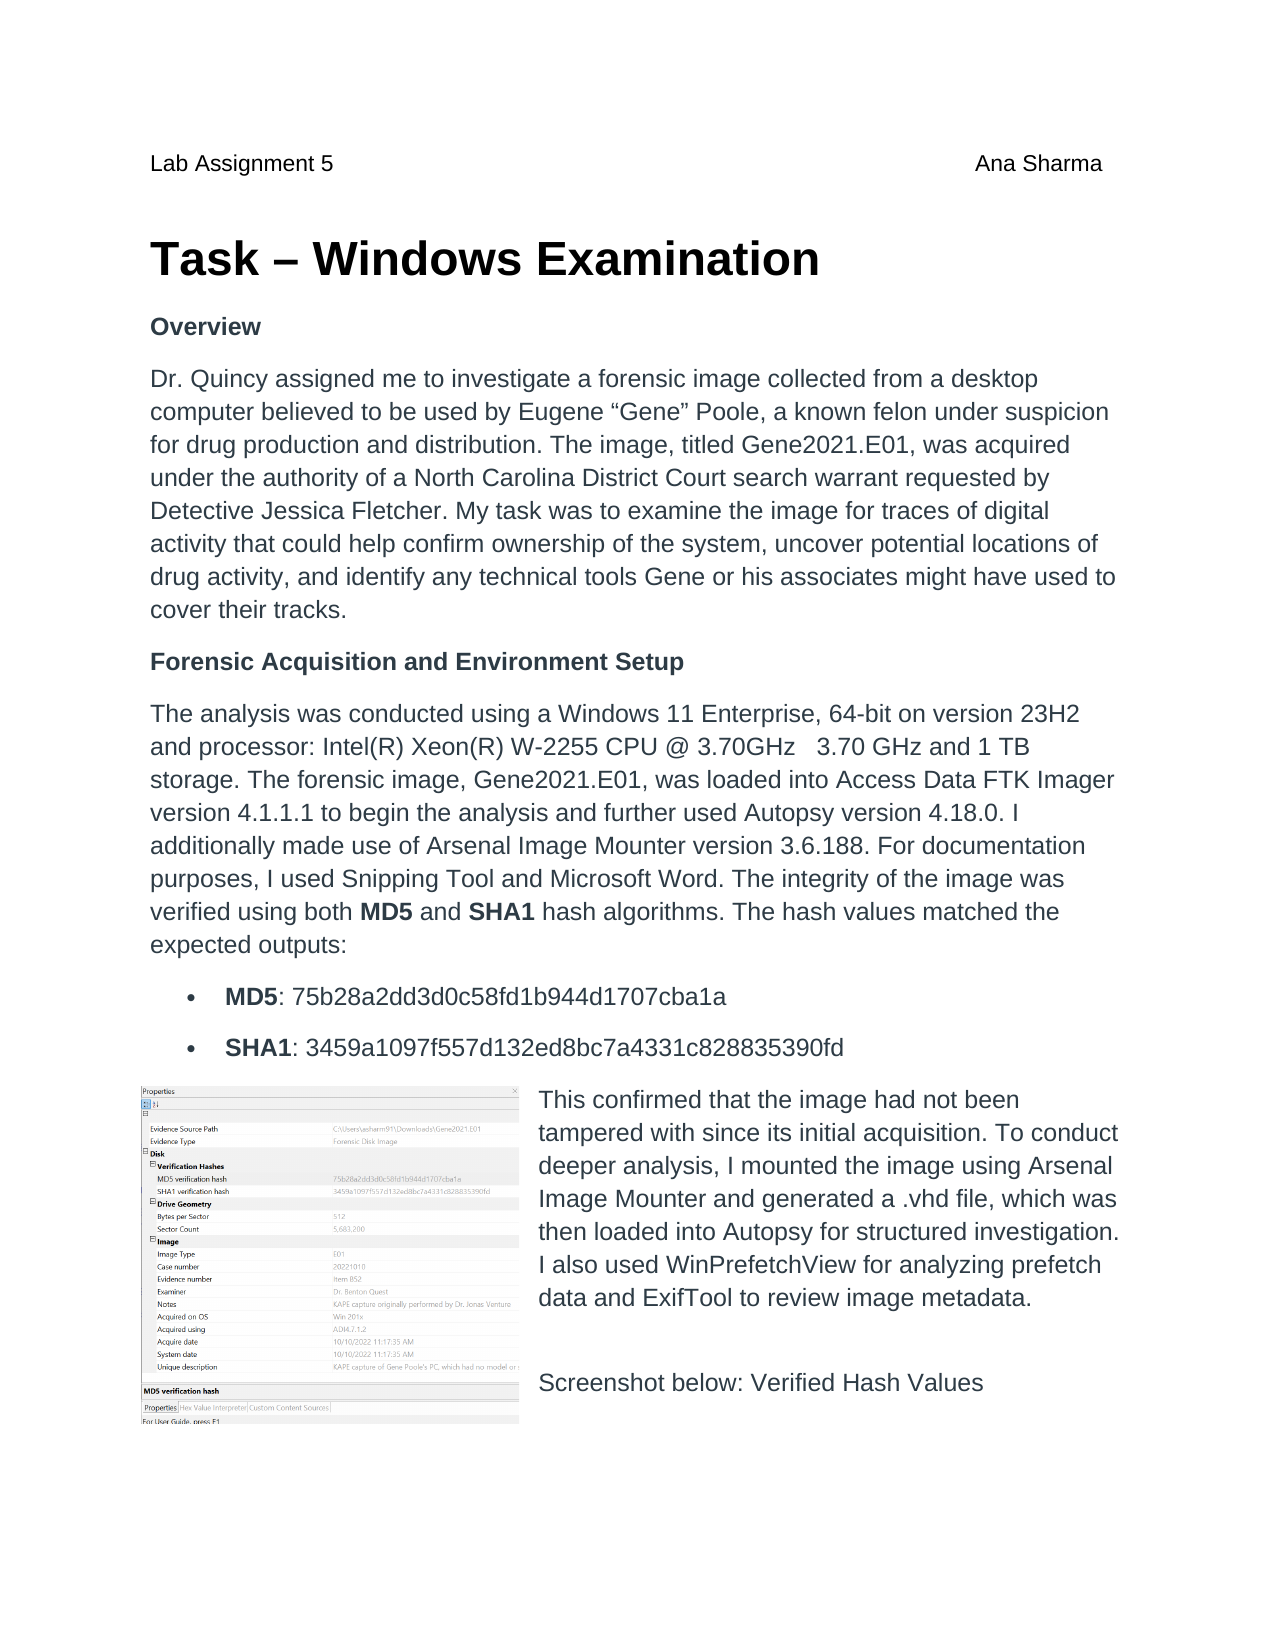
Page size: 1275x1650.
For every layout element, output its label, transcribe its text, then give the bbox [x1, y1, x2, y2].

text Screenshot below: Verified Hash Values [150, 1269, 1125, 1298]
text This confirmed that the image had not been tampered with since its initial acquisition. To conduct deeper analysis, I mounted the image using Arsenal Image Mounter and generated a .vhd file, which was then loaded into Autopsy for structured investigation. I also used WinPrefetchView for analyzing prefetch data and ExifTool to review image metadata. [150, 1085, 1125, 1246]
text The analysis was conducted using a Windows 11 Enterprise, 64-bit on version 23H2 and processor: Intel(R) Xeon(R) W-2255 CPU @ 3.70GHz 3.70 GHz and 1 TB storage. The forensic image, Gene2021.E01, was loaded into Access Data FTK Imager version 4.1.1.1 to begin the analysis and further used Autopsy version 4.18.0. I additionally made use of Arsenal Image Mounter version 3.6.188. For documentation purposes, I used Snipping Tool and Microsoft Word. The integrity of the image was verified using both MD5 and SHA1 hash algorithms. The hash values matched the expected outputs: [150, 699, 1125, 959]
list MD5: 75b28a2dd3d0c58fd1b944d1707cba1a [187, 982, 1125, 1010]
text Forensic Acquisition and Environment Setup [150, 647, 1125, 676]
list SHA1: 3459a1097f557d132ed8bc7a4331c828835390fd [187, 1033, 1125, 1062]
text Lab Assignment 5 Ana Sharma [150, 150, 1125, 176]
text Dr. Quincy assigned me to investigate a forensic image collected from a desktop computer believed to be used by Eugene “Gene” Poole, a known felon under suspicion for drug production and distribution. The image, titled Gene2021.E01, was acquired under the authority of a North Carolina District Court search warrant requested by Detective Jessica Fletcher. My task was to examine the image for traces of digital activity that could help confirm ownership of the system, uncover potential locations of drug activity, and identify any technical tools Gene or his associates might have used to cover their tracks. [150, 364, 1125, 624]
subtitle Task – Windows Examination [150, 230, 1125, 285]
text Overview [150, 312, 1125, 341]
